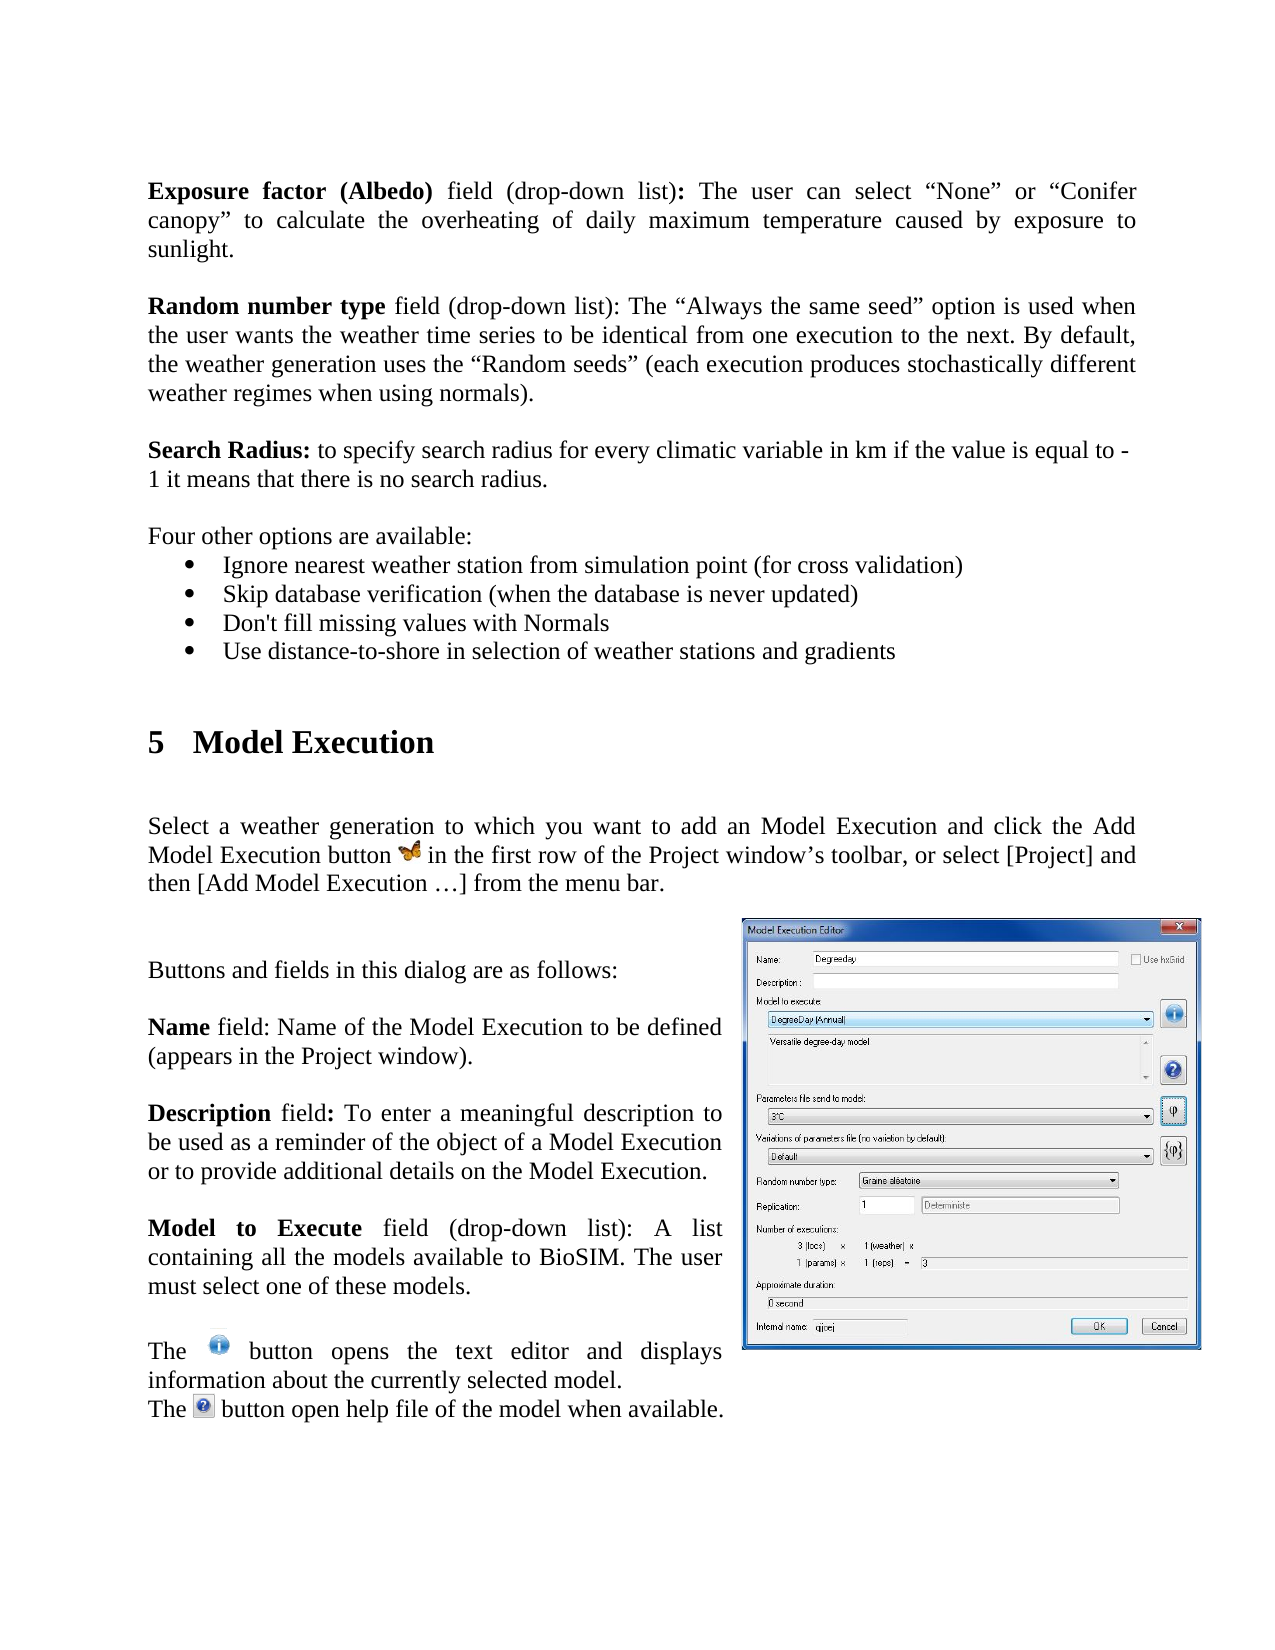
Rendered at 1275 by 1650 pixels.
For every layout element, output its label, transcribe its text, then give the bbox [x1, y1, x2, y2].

text Description field: To enter a meaningful description to be used as a reminder of the object of a Model Execution or to provide additional details on the Model Execution. [148, 1098, 741, 1185]
text The button open help file of the model when available. [148, 1394, 1137, 1423]
list Ignore nearest weather station from simulation point (for cross validation) [185, 550, 1137, 579]
picture [192, 1393, 215, 1418]
subtitle Model Execution [148, 723, 1137, 761]
picture [398, 840, 421, 864]
text Four other options are available: [148, 521, 1137, 550]
list Skip database verification (when the database is never updated) [185, 579, 1137, 608]
list Use distance-to-shore in selection of weather stations and gradients [185, 636, 1137, 665]
picture [204, 1328, 232, 1360]
text Search Radius: to specify search radius for every climatic variable in km if the value is equal to -1 it means that there is no search radius. [148, 435, 1137, 493]
text Name field: Name of the Model Execution to be defined (appears in the Project window). [148, 1012, 741, 1070]
text The button opens the text editor and displays information about the currently selected model. [148, 1328, 1137, 1394]
text Buttons and fields in this dialog are as follows: [148, 955, 741, 983]
picture [741, 918, 1202, 1350]
text Select a weather generation to which you want to add an Model Execution and click the Add Model Execution button in the first row of the Project window’s toolbar, or select [Project] and then [Add Model Execution …] from the menu bar. [148, 811, 1137, 897]
text Random number type field (drop-down list): The “Always the same seed” option is used when the user wants the weather time series to be identical from one execution to the next. By default, the weather generation uses the “Random seeds” (each execution produces stochastically different weather regimes when using normals). [148, 291, 1137, 406]
list Don't fill missing values with Normals [185, 608, 1137, 636]
text Exposure factor (Albedo) field (drop-down list): The user can select “None” or “Conifer canopy” to calculate the overheating of daily maximum temperature caused by exposure to sunlight. [148, 176, 1137, 263]
text Model to Execute field (drop-down list): A list containing all the models available to BioSIM. The user must select one of these models. [148, 1213, 741, 1300]
